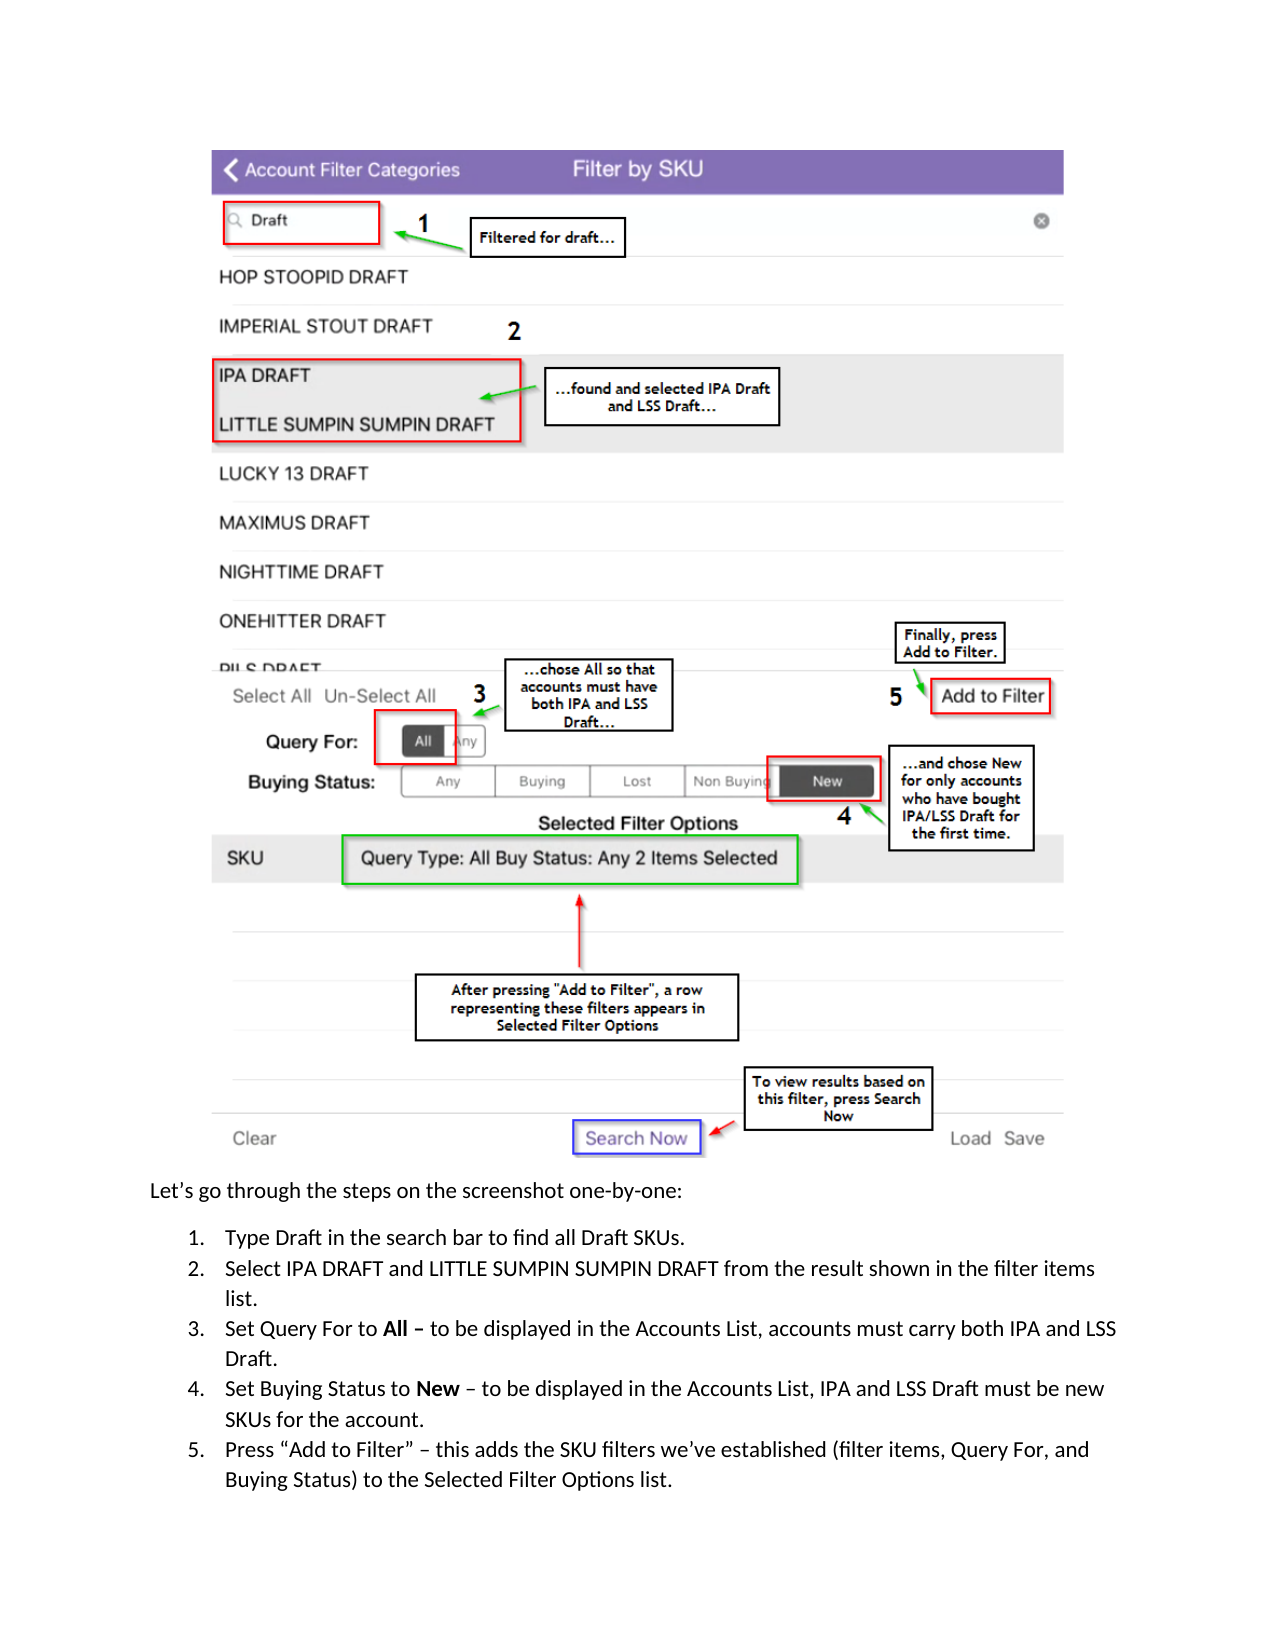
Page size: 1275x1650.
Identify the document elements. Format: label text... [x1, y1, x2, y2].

list Set Query For to All – to be displayed in the Accounts List, accounts must carry both IPA and LSS Draft. [187, 1314, 1125, 1372]
picture [211, 150, 1064, 1158]
text Let’s go through the steps on the screenshot one-by-one: [150, 1177, 1125, 1205]
list Type Draft in the search bar to find all Draft SKUs. [187, 1223, 1125, 1252]
list Press “Add to Filter” – this adds the SKU filters we’ve established (filter items, Query For, and Buying Status) to the Selected Filter Options list. [187, 1435, 1125, 1493]
list Select IPA DRAFT and LITTLE SUMPIN SUMPIN DRAFT from the result shown in the filter items list. [187, 1254, 1125, 1312]
list Set Buying Status to New – to be displayed in the Accounts List, IPA and LSS Draft must be new SKUs for the account. [187, 1374, 1125, 1433]
